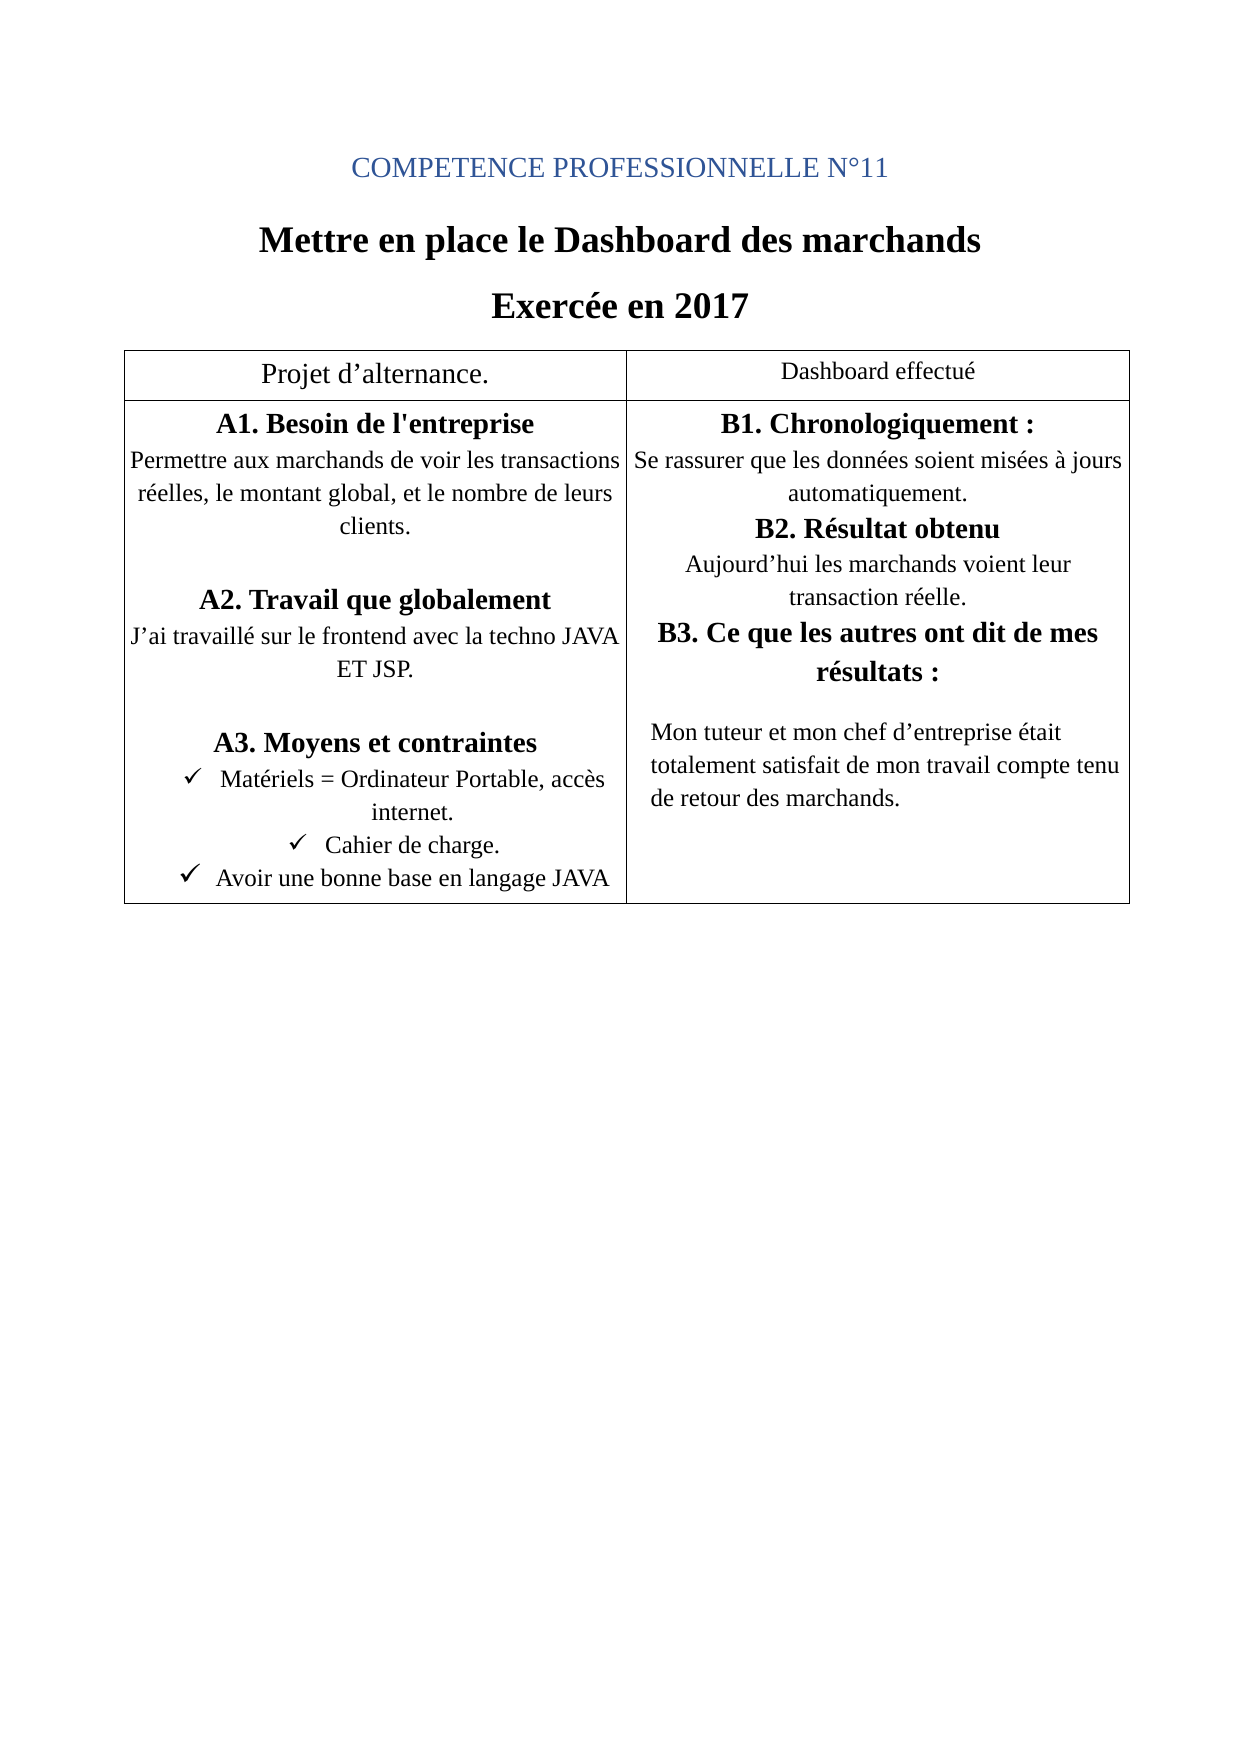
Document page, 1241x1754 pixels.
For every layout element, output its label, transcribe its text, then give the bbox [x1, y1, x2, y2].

table_header Dashboard effectué [627, 351, 1129, 400]
table_cell B1. Chronologiquement : Se rassurer que les données soient misées à jours automatiquement. B2. Résultat obtenu Aujourd’hui les marchands voient leur transaction réelle. B3. Ce que les autres ont dit de mes résultats : Mon tuteur et mon chef d’entreprise était totalement satisfait de mon travail compte tenu de retour des marchands. [627, 401, 1129, 903]
table_cell A1. Besoin de l'entreprise Permettre aux marchands de voir les transactions réelles, le montant global, et le nombre de leurs clients. A2. Travail que globalement J’ai travaillé sur le frontend avec la techno JAVA ET JSP. A3. Moyens et contraintes Matériels = Ordinateur Portable, accès internet. Cahier de charge. Avoir une bonne base en langage JAVA [125, 401, 626, 903]
text Mettre en place le Dashboard des marchands [118, 218, 1122, 261]
table_header Projet d’alternance. [125, 351, 626, 400]
text Exercée en 2017 [118, 284, 1122, 327]
subtitle COMPETENCE PROFESSIONNELLE N°11 [118, 150, 1122, 183]
